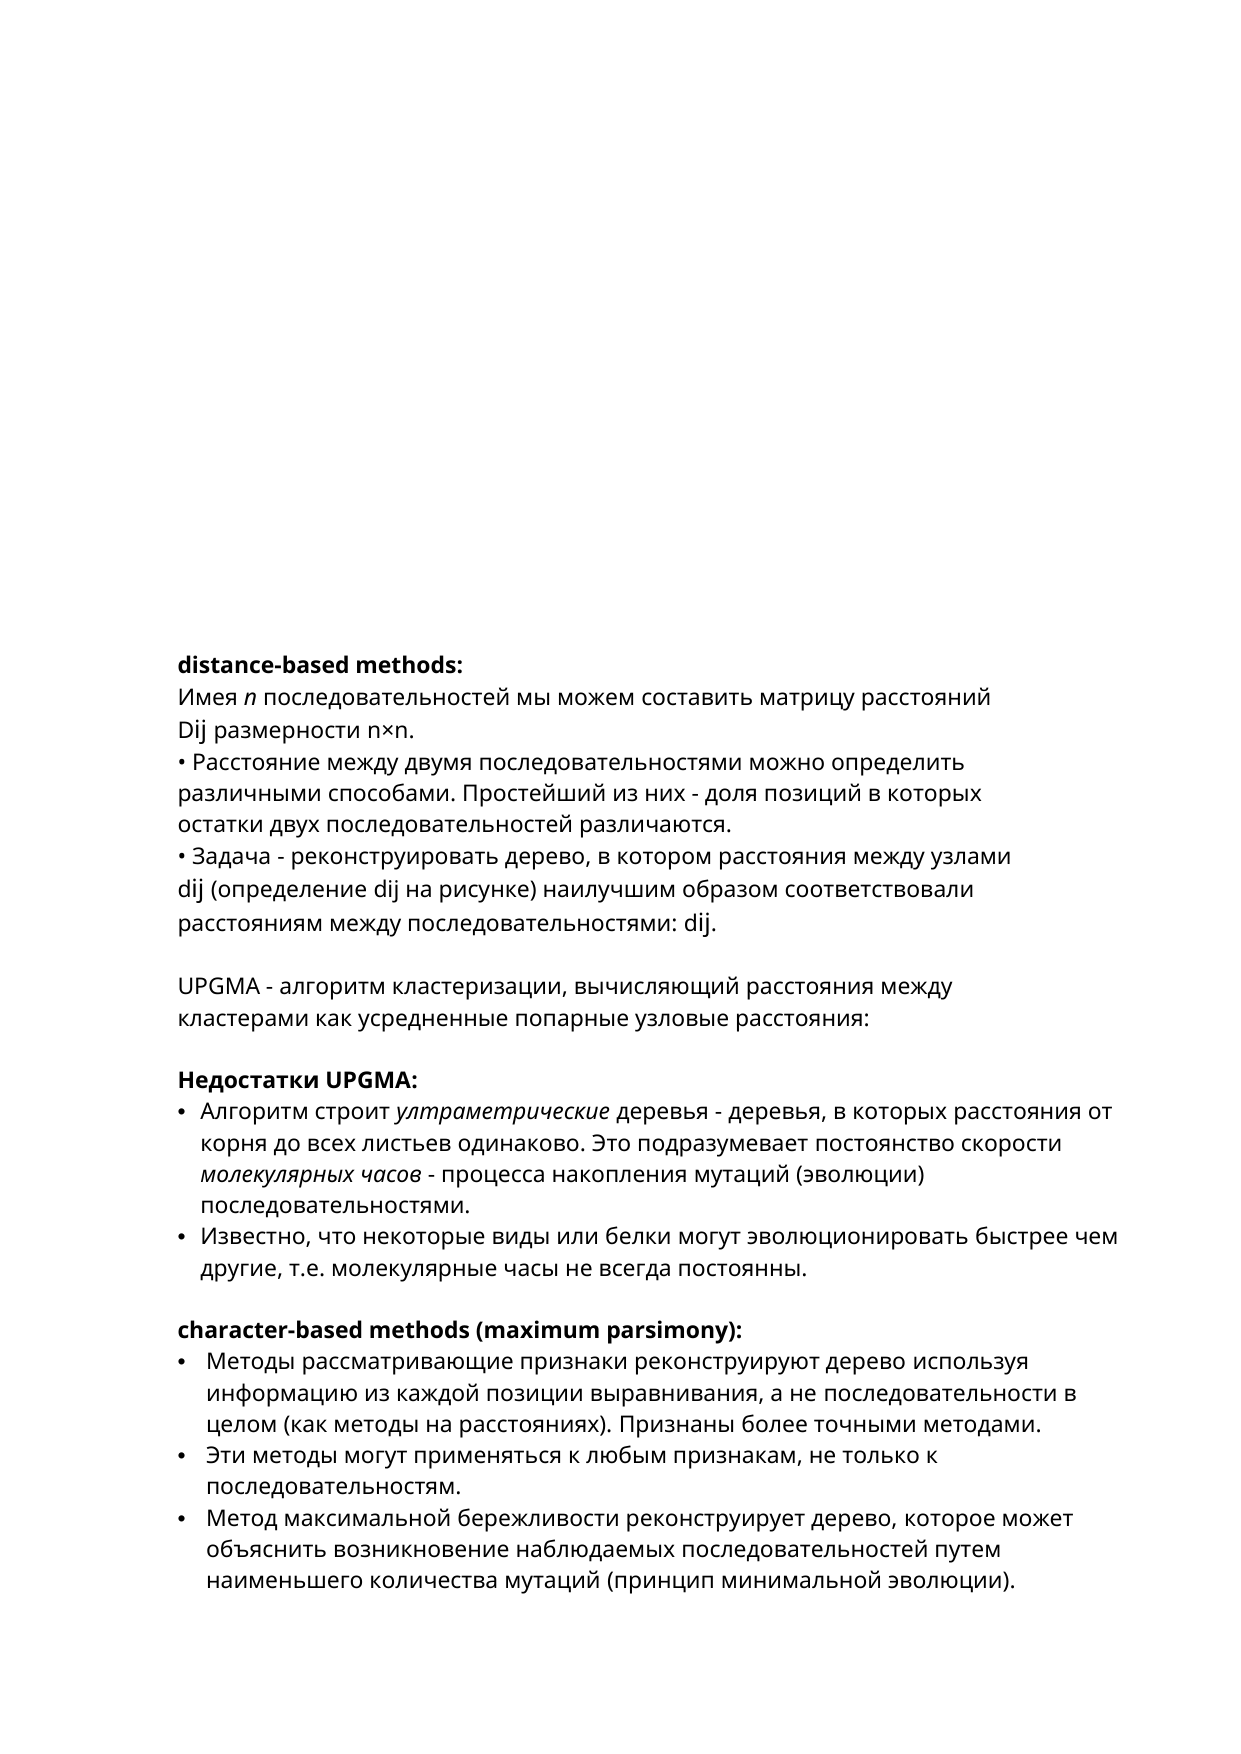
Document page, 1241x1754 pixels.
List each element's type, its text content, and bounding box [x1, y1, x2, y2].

text Недостатки UPGMA: [177, 1064, 1152, 1095]
text dij (определение dij на рисунке) наилучшим образом соответствовали [177, 871, 1152, 905]
text character-based methods (maximum parsimony): [177, 1314, 1152, 1345]
text • Задача - реконструировать дерево, в котором расстояния между узлами [177, 840, 1152, 871]
text различными способами. Простейший из них - доля позиций в которых [177, 777, 1152, 808]
text UPGMA - алгоритм кластеризации, вычисляющий расстояния между [177, 970, 1152, 1002]
list Алгоритм строит ултраметрические деревья - деревья, в которых расстояния от корня до всех листьев одинаково. Это подразумевает постоянство скорости молекулярных часов - процесса накопления мутаций (эволюции) последовательностями. [177, 1095, 1152, 1220]
text остатки двух последовательностей различаются. [177, 808, 1152, 840]
text • Расстояние между двумя последовательностями можно определить [177, 746, 1152, 777]
list Известно, что некоторые виды или белки могут эволюционировать быстрее чем другие, т.е. молекулярные часы не всегда постоянны. [177, 1220, 1152, 1283]
list Методы рассматривающие признаки реконструируют дерево используя информацию из каждой позиции выравнивания, а не последовательности в целом (как методы на расстояниях). Признаны более точными методами. [177, 1345, 1152, 1439]
list Эти методы могут применяться к любым признакам, не только к последовательностям. [177, 1439, 1152, 1502]
text Dij размерности n×n. [177, 712, 1152, 746]
list Метод максимальной бережливости реконструирует дерево, которое может объяснить возникновение наблюдаемых последовательностей путем наименьшего количества мутаций (принцип минимальной эволюции). [177, 1502, 1152, 1595]
text Имея n последовательностей мы можем составить матрицу расстояний [177, 681, 1152, 712]
text расстояниям между последовательностями: dij. [177, 905, 1152, 939]
text кластерами как усредненные попарные узловые расстояния: [177, 1002, 1152, 1033]
text distance-based methods: [177, 649, 1152, 681]
